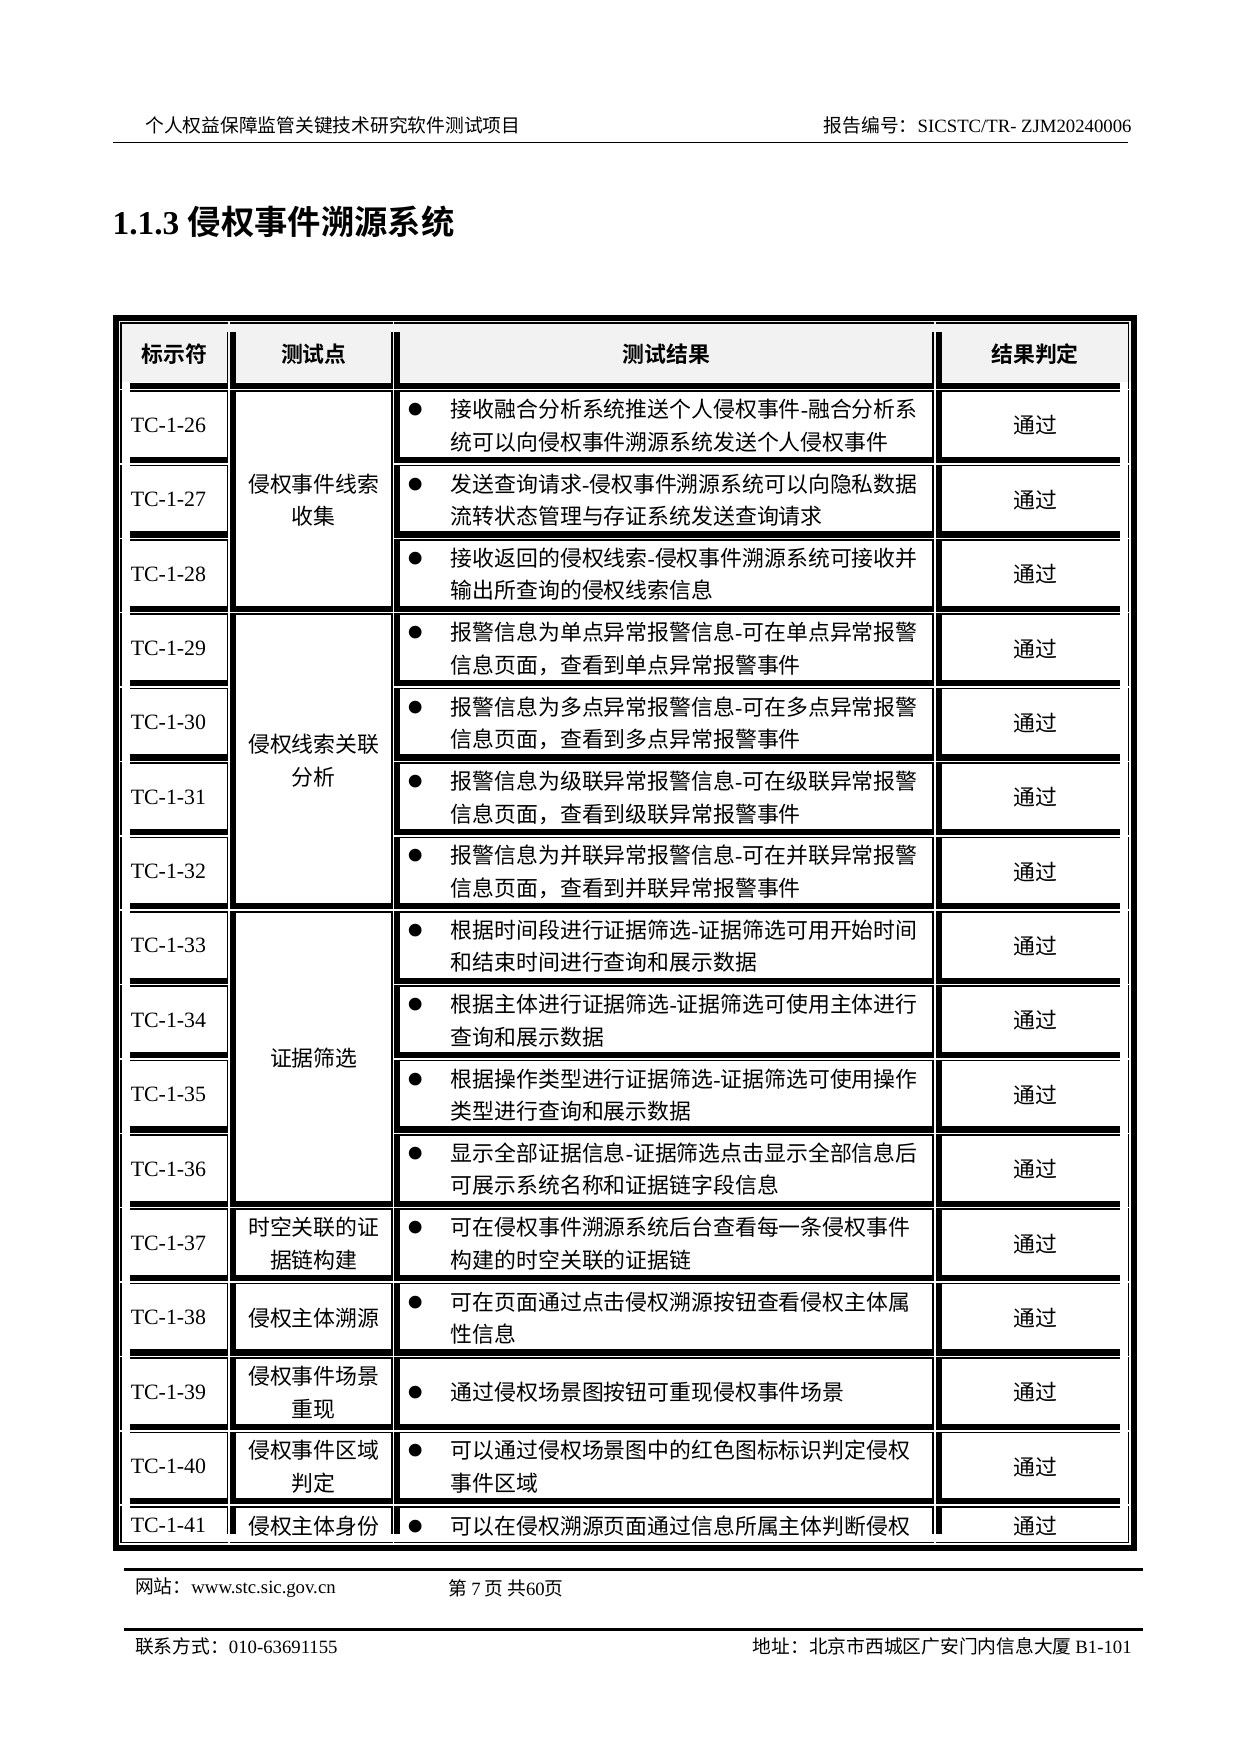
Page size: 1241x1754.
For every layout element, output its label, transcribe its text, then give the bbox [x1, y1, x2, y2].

table_cell [119, 903, 231, 977]
table_cell 侵权事件场景重现 [236, 1359, 391, 1424]
table_cell 通过 [937, 1126, 1131, 1201]
table_cell 通过 [937, 531, 1131, 606]
table_cell 侵权主体溯源 [236, 1284, 391, 1349]
table_cell 通过 [937, 1349, 1131, 1424]
table_cell 接收融合分析系统推送个人侵权事件-融合分析系统可以向侵权事件溯源系统发送个人侵权事件 [400, 392, 932, 457]
table_cell [119, 829, 230, 903]
table_cell 通过 [937, 606, 1131, 680]
table_cell 侵权线索关联分析 [236, 615, 391, 903]
table_cell 通过 [937, 978, 1131, 1052]
table_header 结果判定 [937, 324, 1128, 382]
table_cell [119, 1498, 231, 1542]
table_cell 通过 [937, 680, 1131, 754]
table_cell 报警信息为单点异常报警信息-可在单点异常报警信息页面，查看到单点异常报警事件 [400, 615, 932, 680]
table_cell [119, 383, 231, 457]
table_cell 根据操作类型进行证据筛选-证据筛选可使用操作类型进行查询和展示数据 [400, 1061, 932, 1126]
table_cell [119, 978, 230, 1052]
table_cell [119, 606, 231, 680]
table_cell 通过 [937, 1275, 1131, 1349]
table_header 标示符 [119, 321, 231, 382]
table_cell 通过 [937, 1498, 1131, 1542]
table_cell 通过 [937, 1424, 1131, 1498]
table_cell 通过 [937, 383, 1131, 457]
table_cell [119, 1349, 231, 1424]
table_cell 通过 [937, 457, 1131, 531]
subtitle 侵权事件溯源系统 [112, 187, 1128, 252]
table_cell 时空关联的证据链构建 [236, 1210, 391, 1275]
table_cell 接收返回的侵权线索-侵权事件溯源系统可接收并输出所查询的侵权线索信息 [400, 541, 932, 606]
table_cell 报警信息为级联异常报警信息-可在级联异常报警信息页面，查看到级联异常报警事件 [400, 764, 932, 829]
table_header 测试结果 [396, 321, 937, 382]
table_cell 通过 [937, 754, 1131, 829]
table_cell 侵权事件线索收集 [236, 392, 391, 606]
table_cell 通过 [937, 903, 1131, 977]
table_cell [119, 1275, 231, 1349]
table_cell [119, 1424, 231, 1498]
table_cell 侵权事件区域判定 [236, 1433, 391, 1498]
table_cell [119, 1052, 230, 1126]
table_cell 证据筛选 [236, 913, 391, 1201]
table_cell 报警信息为多点异常报警信息-可在多点异常报警信息页面，查看到多点异常报警事件 [400, 689, 932, 754]
table_cell 根据时间段进行证据筛选-证据筛选可用开始时间和结束时间进行查询和展示数据 [400, 913, 932, 977]
table_cell 可以通过侵权场景图中的红色图标标识判定侵权事件区域 [400, 1433, 932, 1498]
table_cell 通过 [937, 1201, 1131, 1275]
table_cell 侵权主体身份判定 [231, 1498, 396, 1542]
table_cell 通过 [937, 1052, 1131, 1126]
table_cell [119, 1201, 231, 1275]
table_cell [119, 680, 230, 754]
table_cell [119, 754, 230, 829]
table_cell 通过 [937, 829, 1131, 903]
table_cell 报警信息为并联异常报警信息-可在并联异常报警信息页面，查看到并联异常报警事件 [400, 838, 932, 903]
table_cell [119, 1126, 230, 1201]
table_cell 发送查询请求-侵权事件溯源系统可以向隐私数据流转状态管理与存证系统发送查询请求 [400, 466, 932, 531]
table_cell 可以在侵权溯源页面通过信息所属主体判断侵权主体身份 [396, 1498, 937, 1542]
table_cell 可在侵权事件溯源系统后台查看每一条侵权事件构建的时空关联的证据链 [400, 1210, 932, 1275]
table_header 测试点 [231, 321, 396, 382]
table_cell 可在页面通过点击侵权溯源按钮查看侵权主体属性信息 [400, 1284, 932, 1349]
table_cell [119, 531, 230, 606]
table_cell 根据主体进行证据筛选-证据筛选可使用主体进行查询和展示数据 [400, 987, 932, 1052]
table_cell 显示全部证据信息-证据筛选点击显示全部信息后可展示系统名称和证据链字段信息 [400, 1136, 932, 1201]
table_cell [119, 457, 230, 531]
table_cell 通过侵权场景图按钮可重现侵权事件场景 [400, 1359, 932, 1424]
